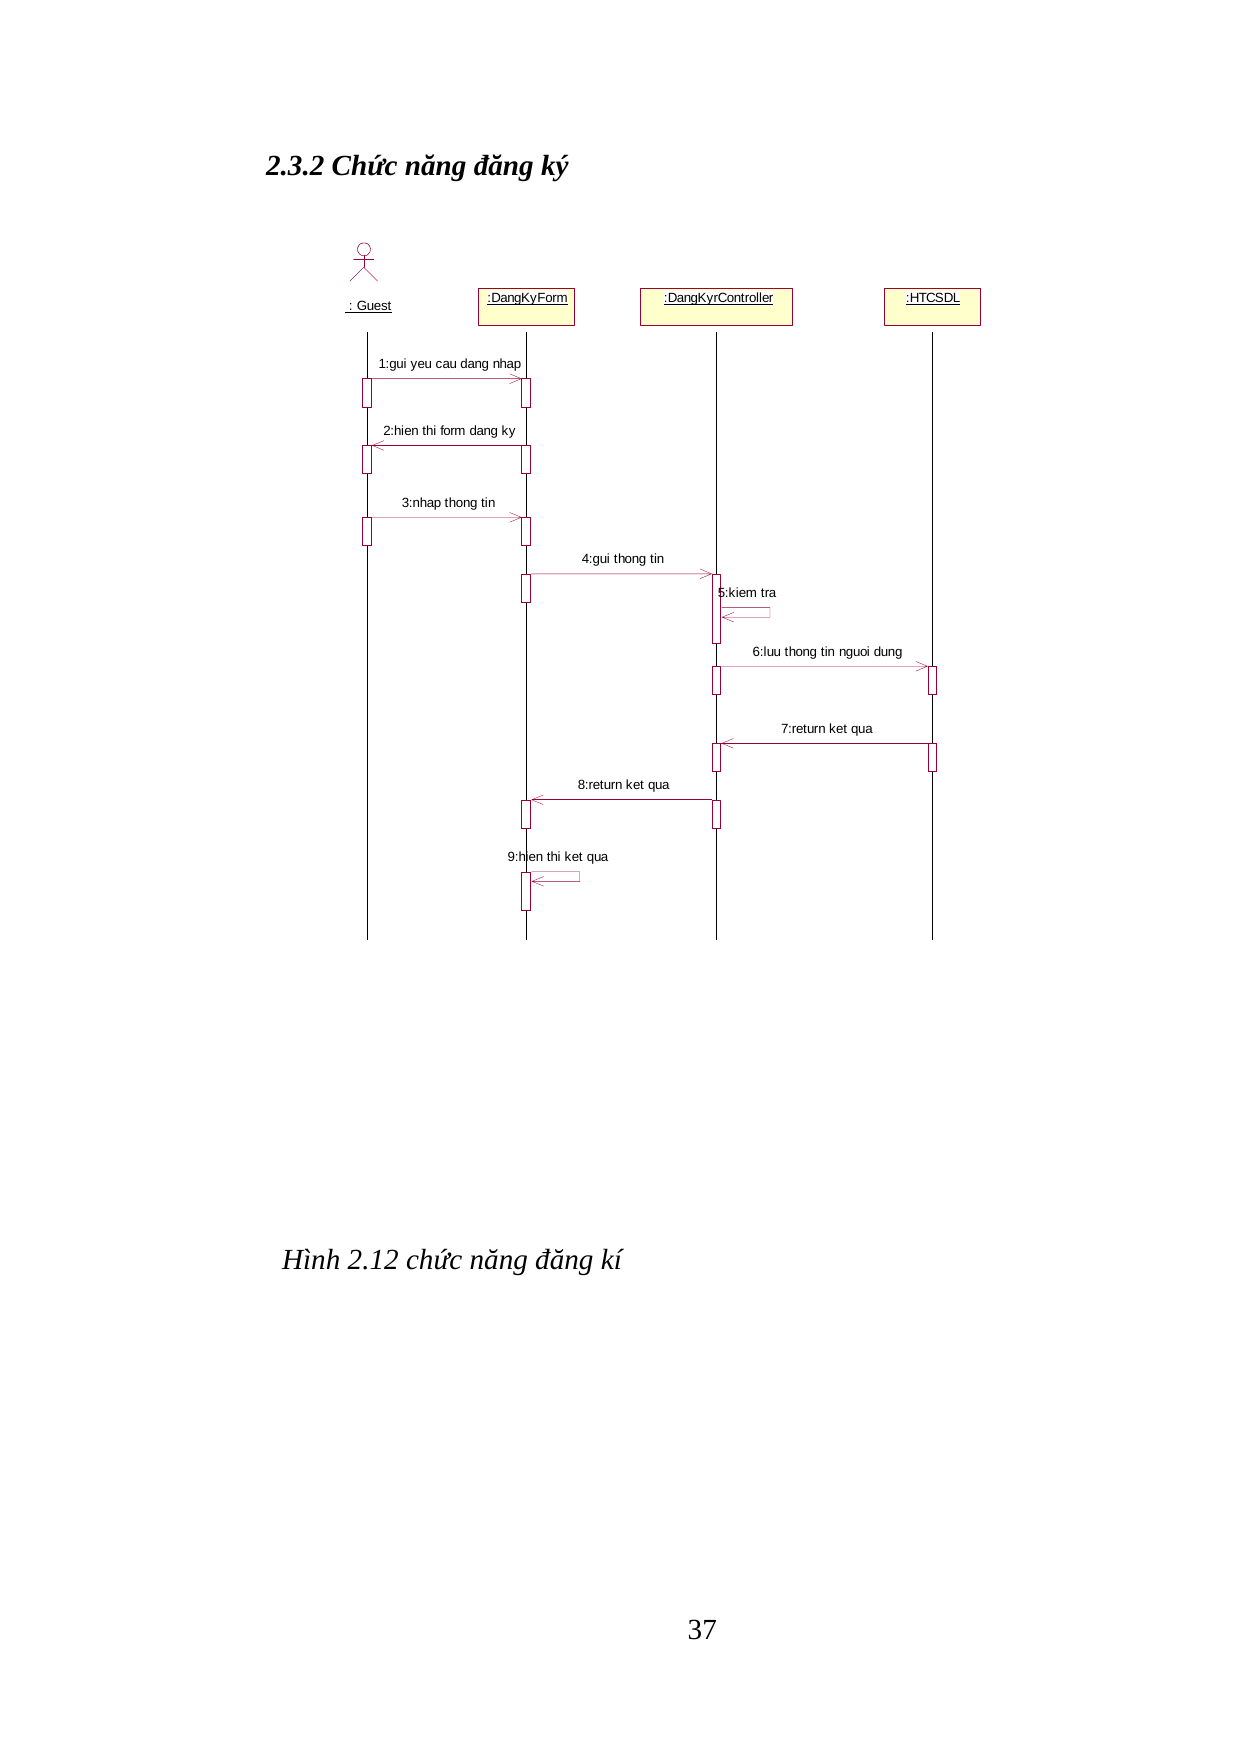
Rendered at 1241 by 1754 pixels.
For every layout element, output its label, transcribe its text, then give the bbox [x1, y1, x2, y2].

subtitle Chức năng đăng ký [207, 148, 1122, 181]
